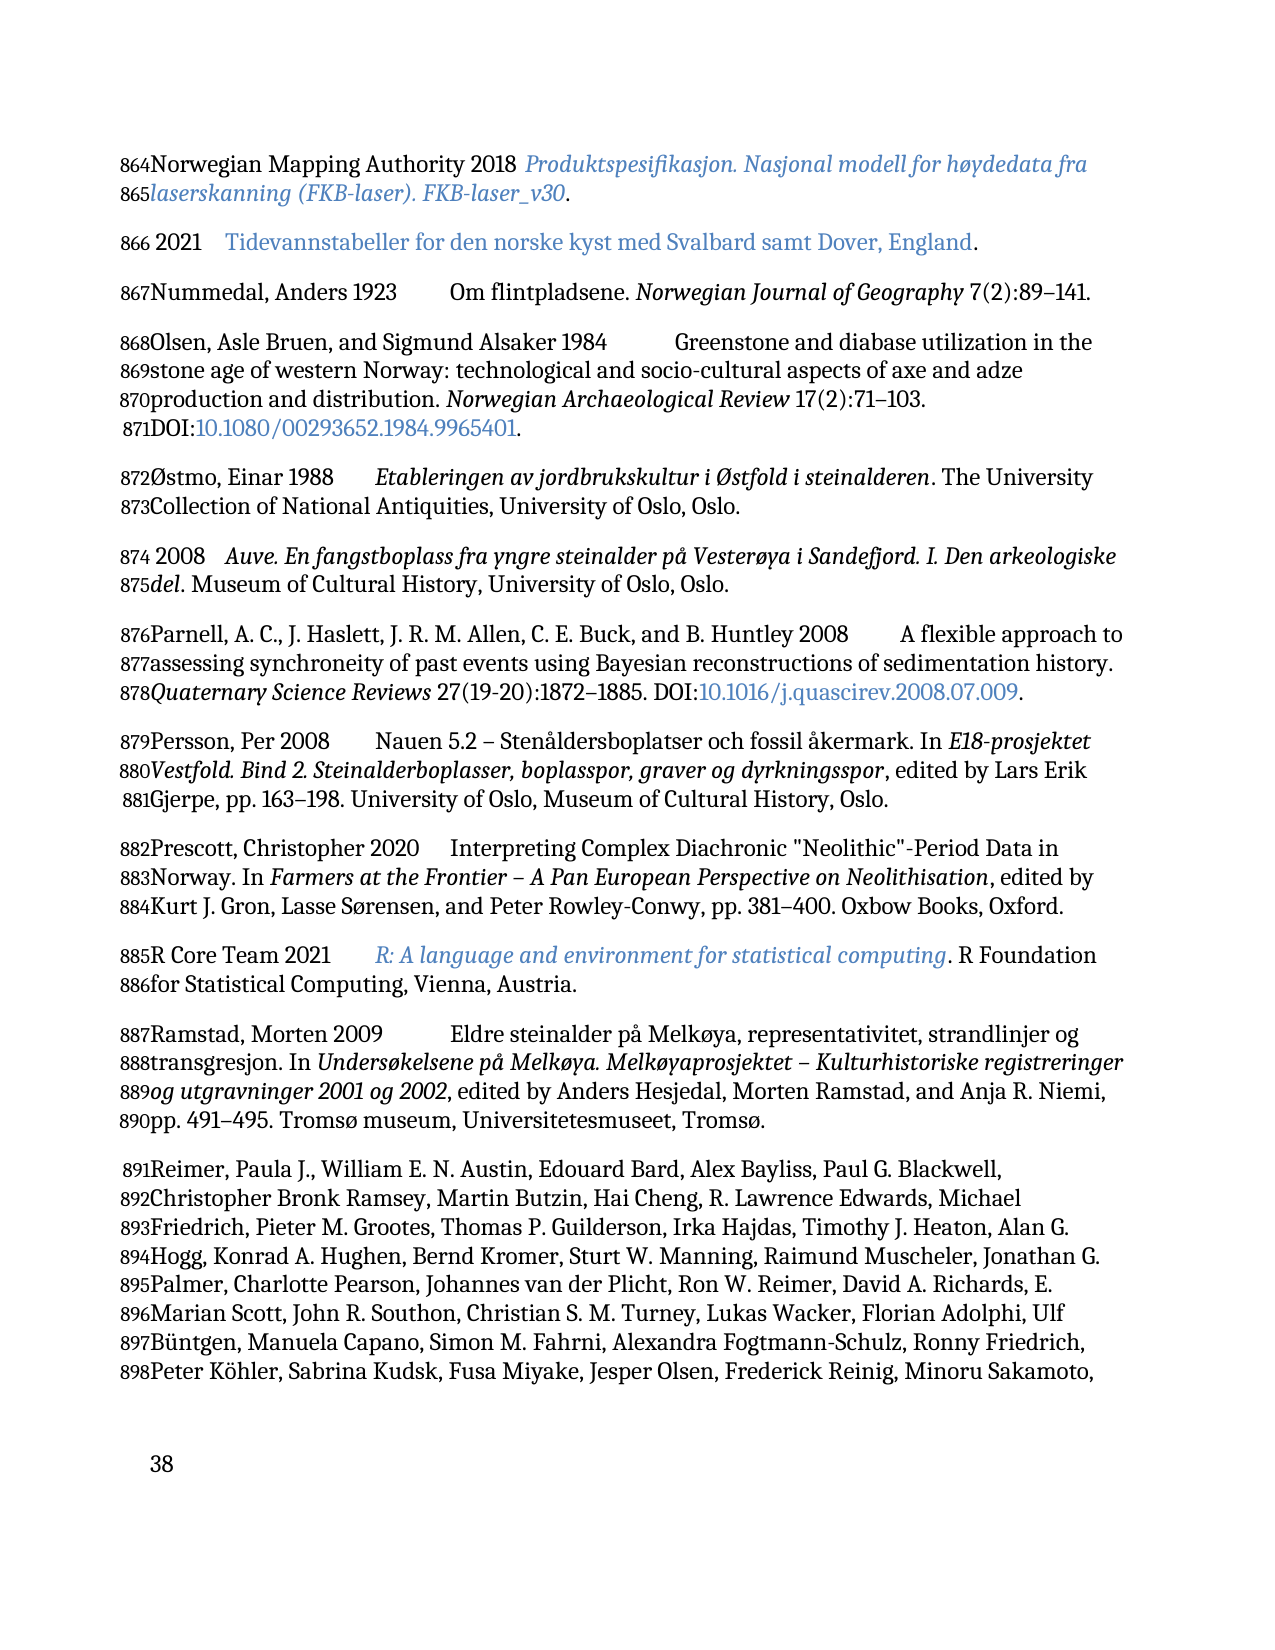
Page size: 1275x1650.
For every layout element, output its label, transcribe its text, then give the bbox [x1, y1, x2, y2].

text 2008 Auve. En fangstboplass fra yngre steinalder på Vesterøya i Sandefjord. I. Den arkeologiske del. Museum of Cultural History, University of Oslo, Oslo. [150, 542, 1125, 599]
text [150, 1155, 1125, 1385]
text Ramstad, Morten 2009 Eldre steinalder på Melkøya, representativitet, strandlinjer og transgresjon. In Undersøkelsene på Melkøya. Melkøyaprosjektet – Kulturhistoriske registreringer og utgravninger 2001 og 2002, edited by Anders Hesjedal, Morten Ramstad, and Anja R. Niemi, pp. 491–495. Tromsø museum, Universitetesmuseet, Tromsø. [150, 1019, 1125, 1134]
text Nummedal, Anders 1923 Om flintpladsene. Norwegian Journal of Geography 7(2):89–141. [150, 278, 1125, 307]
text Parnell, A. C., J. Haslett, J. R. M. Allen, C. E. Buck, and B. Huntley 2008 A flexible approach to assessing synchroneity of past events using Bayesian reconstructions of sedimentation history. Quaternary Science Reviews 27(19-20):1872–1885. DOI:10.1016/j.quascirev.2008.07.009. [150, 620, 1125, 706]
text Persson, Per 2008 Nauen 5.2 – Stenåldersboplatser och fossil åkermark. In E18-prosjektet Vestfold. Bind 2. Steinalderboplasser, boplasspor, graver og dyrkningsspor, edited by Lars Erik Gjerpe, pp. 163–198. University of Oslo, Museum of Cultural History, Oslo. [150, 727, 1125, 813]
text Østmo, Einar 1988 Etableringen av jordbrukskultur i Østfold i steinalderen. The University Collection of National Antiquities, University of Oslo, Oslo. [150, 463, 1125, 521]
text 2021 Tidevannstabeller for den norske kyst med Svalbard samt Dover, England. [150, 228, 1125, 257]
text R Core Team 2021 R: A language and environment for statistical computing. R Foundation for Statistical Computing, Vienna, Austria. [150, 941, 1125, 999]
text Olsen, Asle Bruen, and Sigmund Alsaker 1984 Greenstone and diabase utilization in the stone age of western Norway: technological and socio-cultural aspects of axe and adze production and distribution. Norwegian Archaeological Review 17(2):71–103. DOI:10.1080/00293652.1984.9965401. [150, 327, 1125, 442]
text Prescott, Christopher 2020 Interpreting Complex Diachronic "Neolithic"-Period Data in Norway. In Farmers at the Frontier – A Pan European Perspective on Neolithisation, edited by Kurt J. Gron, Lasse Sørensen, and Peter Rowley-Conwy, pp. 381–400. Oxbow Books, Oxford. [150, 834, 1125, 920]
text Norwegian Mapping Authority 2018 Produktspesifikasjon. Nasjonal modell for høydedata fra laserskanning (FKB-laser). FKB-laser_v30. [150, 150, 1125, 207]
